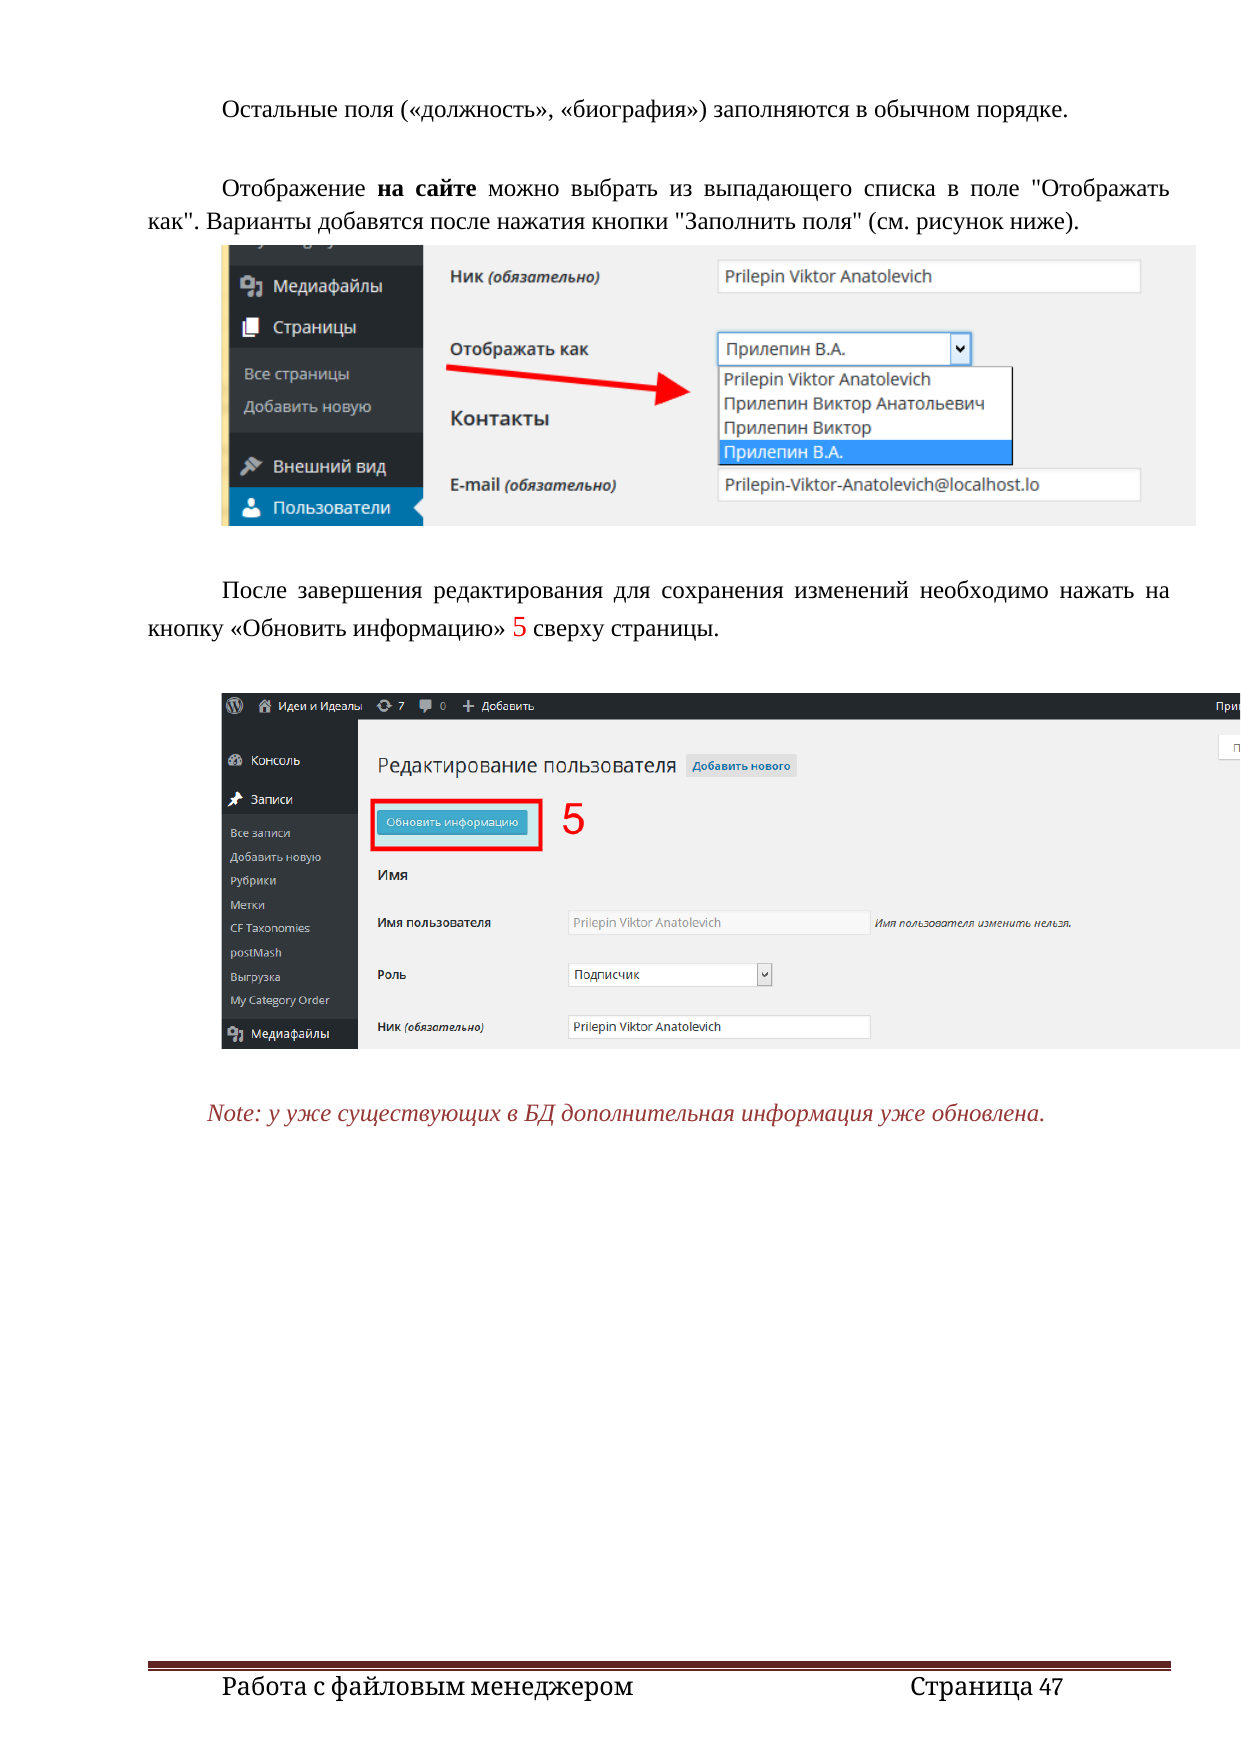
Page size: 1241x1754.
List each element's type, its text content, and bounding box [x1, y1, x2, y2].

picture [221, 245, 1196, 526]
picture [283, 502, 289, 513]
picture [331, 505, 337, 513]
picture [321, 505, 327, 513]
text Остальные поля («должность», «биография») заполняются в обычном порядке. [148, 94, 1171, 123]
picture [243, 499, 260, 517]
text Note: у уже существующих в БД дополнительная информация уже обновлена. [207, 1098, 1126, 1127]
picture [341, 505, 347, 513]
text Отображение на сайте можно выбрать из выпадающего списка в поле "Отображать как". Варианты добавятся после нажатия кнопки "Заполнить поля" (см. рисунок ниже). [148, 173, 1171, 235]
text После завершения редактирования для сохранения изменений необходимо нажать на кнопку «Обновить информацию» 5 сверху страницы. [148, 576, 1171, 643]
picture [377, 505, 390, 513]
picture [221, 693, 1241, 1049]
